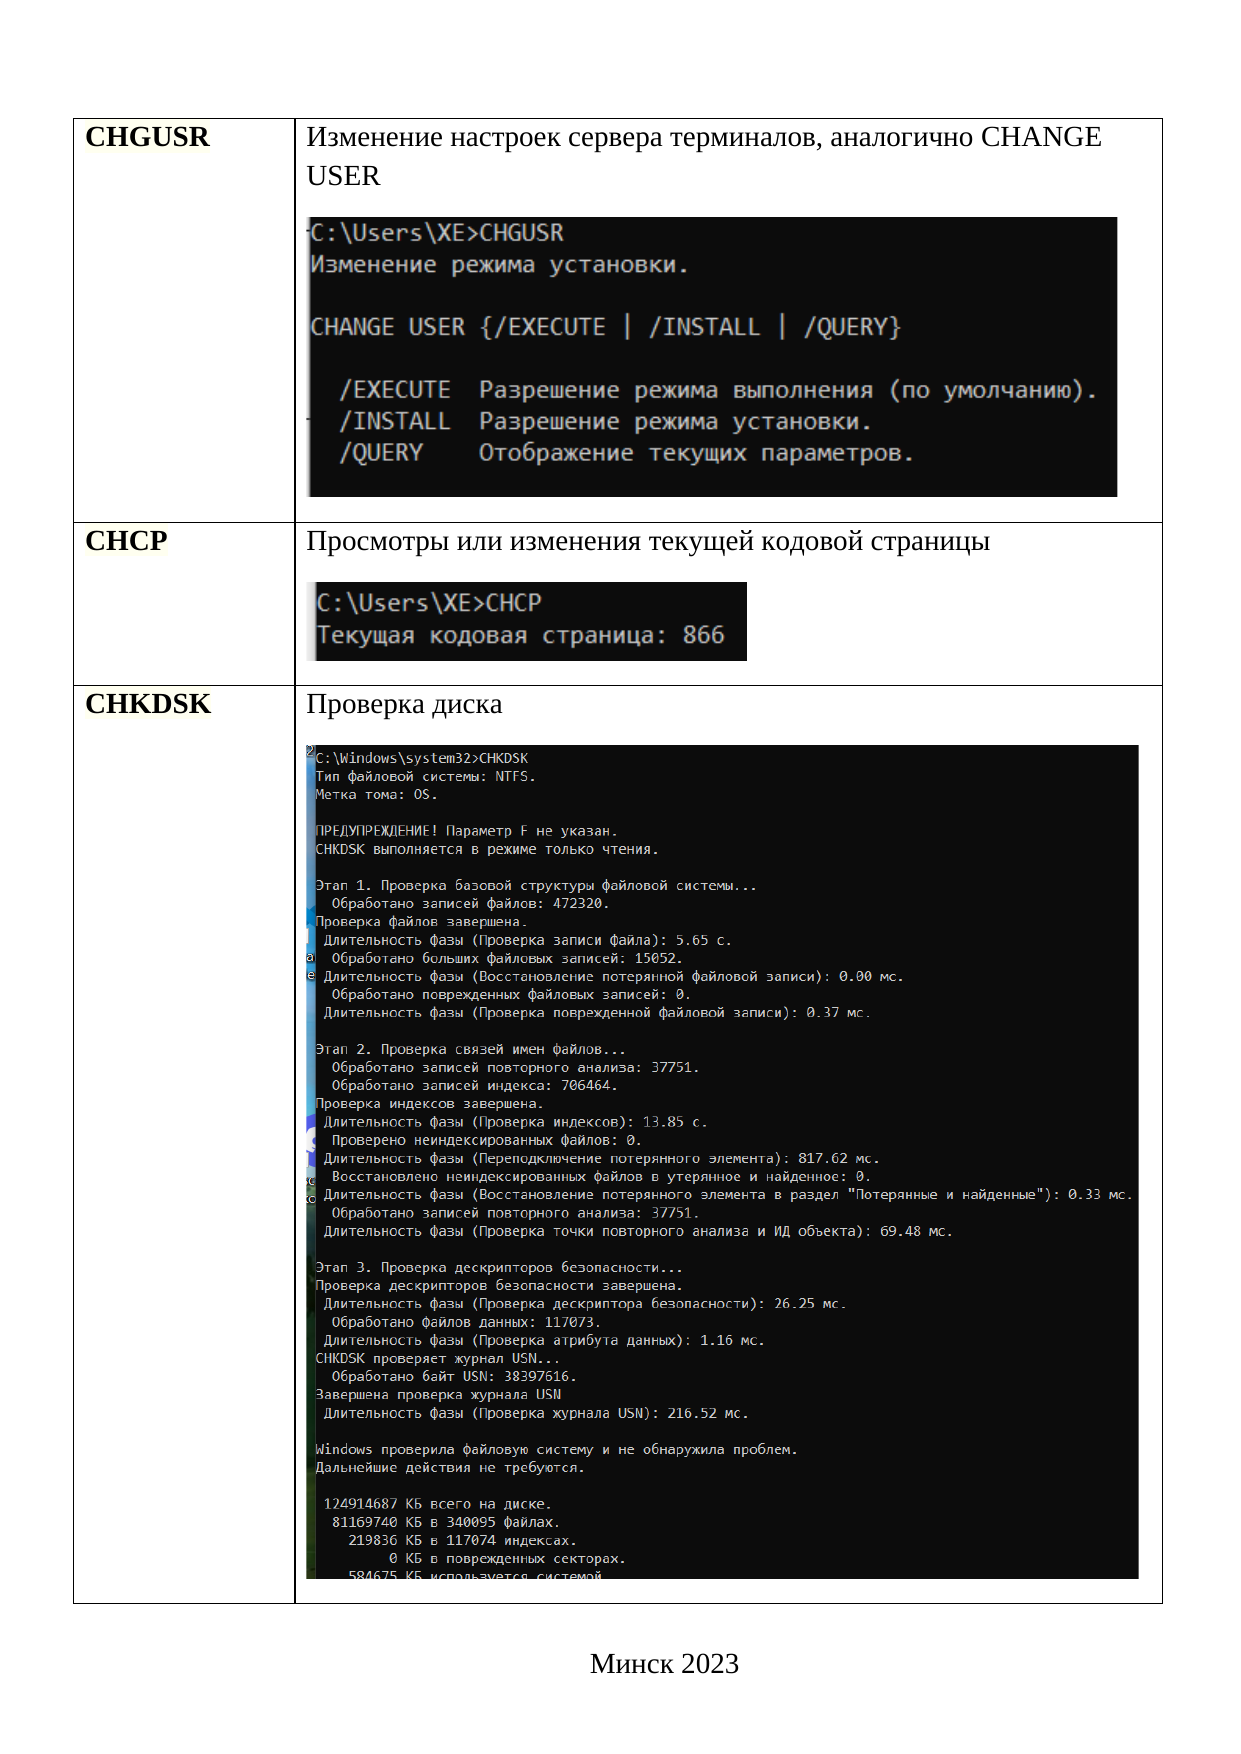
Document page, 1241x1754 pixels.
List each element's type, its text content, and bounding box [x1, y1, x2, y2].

table_cell CHGUSR [74, 119, 294, 522]
table_cell CHCP [74, 523, 294, 685]
table_cell Проверка диска [296, 686, 1162, 1603]
picture [306, 745, 1139, 1579]
picture [306, 582, 747, 661]
table_cell CHKDSK [74, 686, 294, 1603]
picture [306, 217, 1118, 497]
table_cell Просмотры или изменения текущей кодовой страницы [296, 523, 1162, 685]
table_cell Изменение настроек сервера терминалов, аналогично CHANGE USER [296, 119, 1162, 522]
